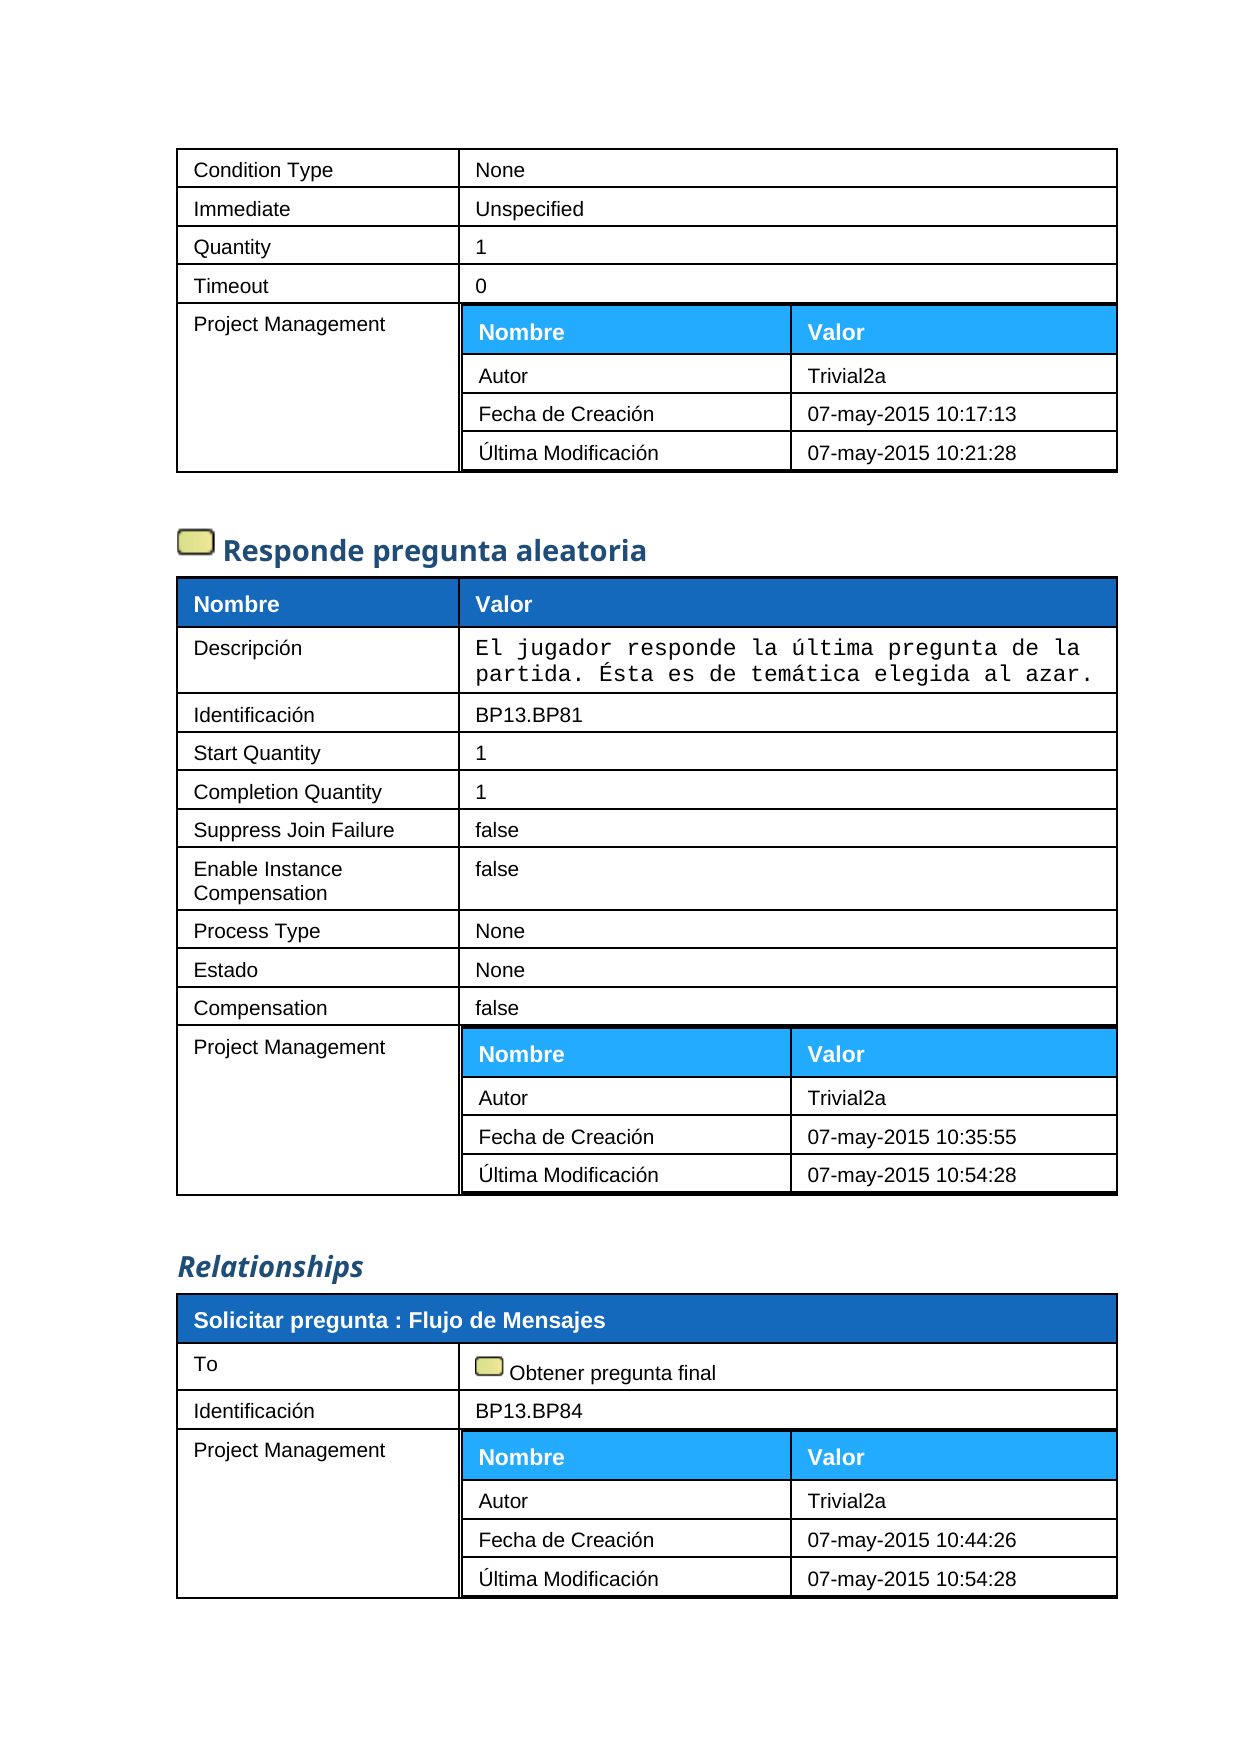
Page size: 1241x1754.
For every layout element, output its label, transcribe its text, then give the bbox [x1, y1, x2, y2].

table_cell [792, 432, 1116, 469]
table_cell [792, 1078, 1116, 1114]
picture [177, 524, 215, 562]
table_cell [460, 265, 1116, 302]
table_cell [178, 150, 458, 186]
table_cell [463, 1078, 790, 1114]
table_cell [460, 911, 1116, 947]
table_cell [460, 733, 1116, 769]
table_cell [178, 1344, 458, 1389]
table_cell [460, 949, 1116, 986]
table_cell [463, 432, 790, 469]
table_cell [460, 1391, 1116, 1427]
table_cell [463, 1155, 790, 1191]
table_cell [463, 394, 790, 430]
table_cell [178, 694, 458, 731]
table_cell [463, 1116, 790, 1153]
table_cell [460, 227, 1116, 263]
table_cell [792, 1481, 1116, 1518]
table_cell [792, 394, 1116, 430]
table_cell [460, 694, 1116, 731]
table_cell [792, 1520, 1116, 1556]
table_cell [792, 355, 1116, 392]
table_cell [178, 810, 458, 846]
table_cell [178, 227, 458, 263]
picture [475, 1352, 504, 1381]
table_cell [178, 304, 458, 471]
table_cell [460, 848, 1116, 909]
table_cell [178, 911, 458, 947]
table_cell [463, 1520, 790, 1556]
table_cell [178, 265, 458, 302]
subtitle Responde pregunta aleatoria [177, 524, 1063, 570]
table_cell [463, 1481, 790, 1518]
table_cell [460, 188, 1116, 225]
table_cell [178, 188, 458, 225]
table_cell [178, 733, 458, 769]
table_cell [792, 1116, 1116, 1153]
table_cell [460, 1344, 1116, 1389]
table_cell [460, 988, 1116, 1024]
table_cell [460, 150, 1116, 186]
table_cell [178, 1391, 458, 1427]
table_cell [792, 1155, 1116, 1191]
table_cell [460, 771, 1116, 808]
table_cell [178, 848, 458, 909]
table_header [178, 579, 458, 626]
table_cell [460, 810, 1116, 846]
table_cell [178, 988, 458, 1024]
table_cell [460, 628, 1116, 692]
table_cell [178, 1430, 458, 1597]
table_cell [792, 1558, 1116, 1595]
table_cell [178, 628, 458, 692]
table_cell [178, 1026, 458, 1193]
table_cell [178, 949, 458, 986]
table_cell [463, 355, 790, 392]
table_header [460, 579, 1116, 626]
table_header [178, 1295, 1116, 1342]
subtitle Relationships [177, 1247, 1063, 1286]
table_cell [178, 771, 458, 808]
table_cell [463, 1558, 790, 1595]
